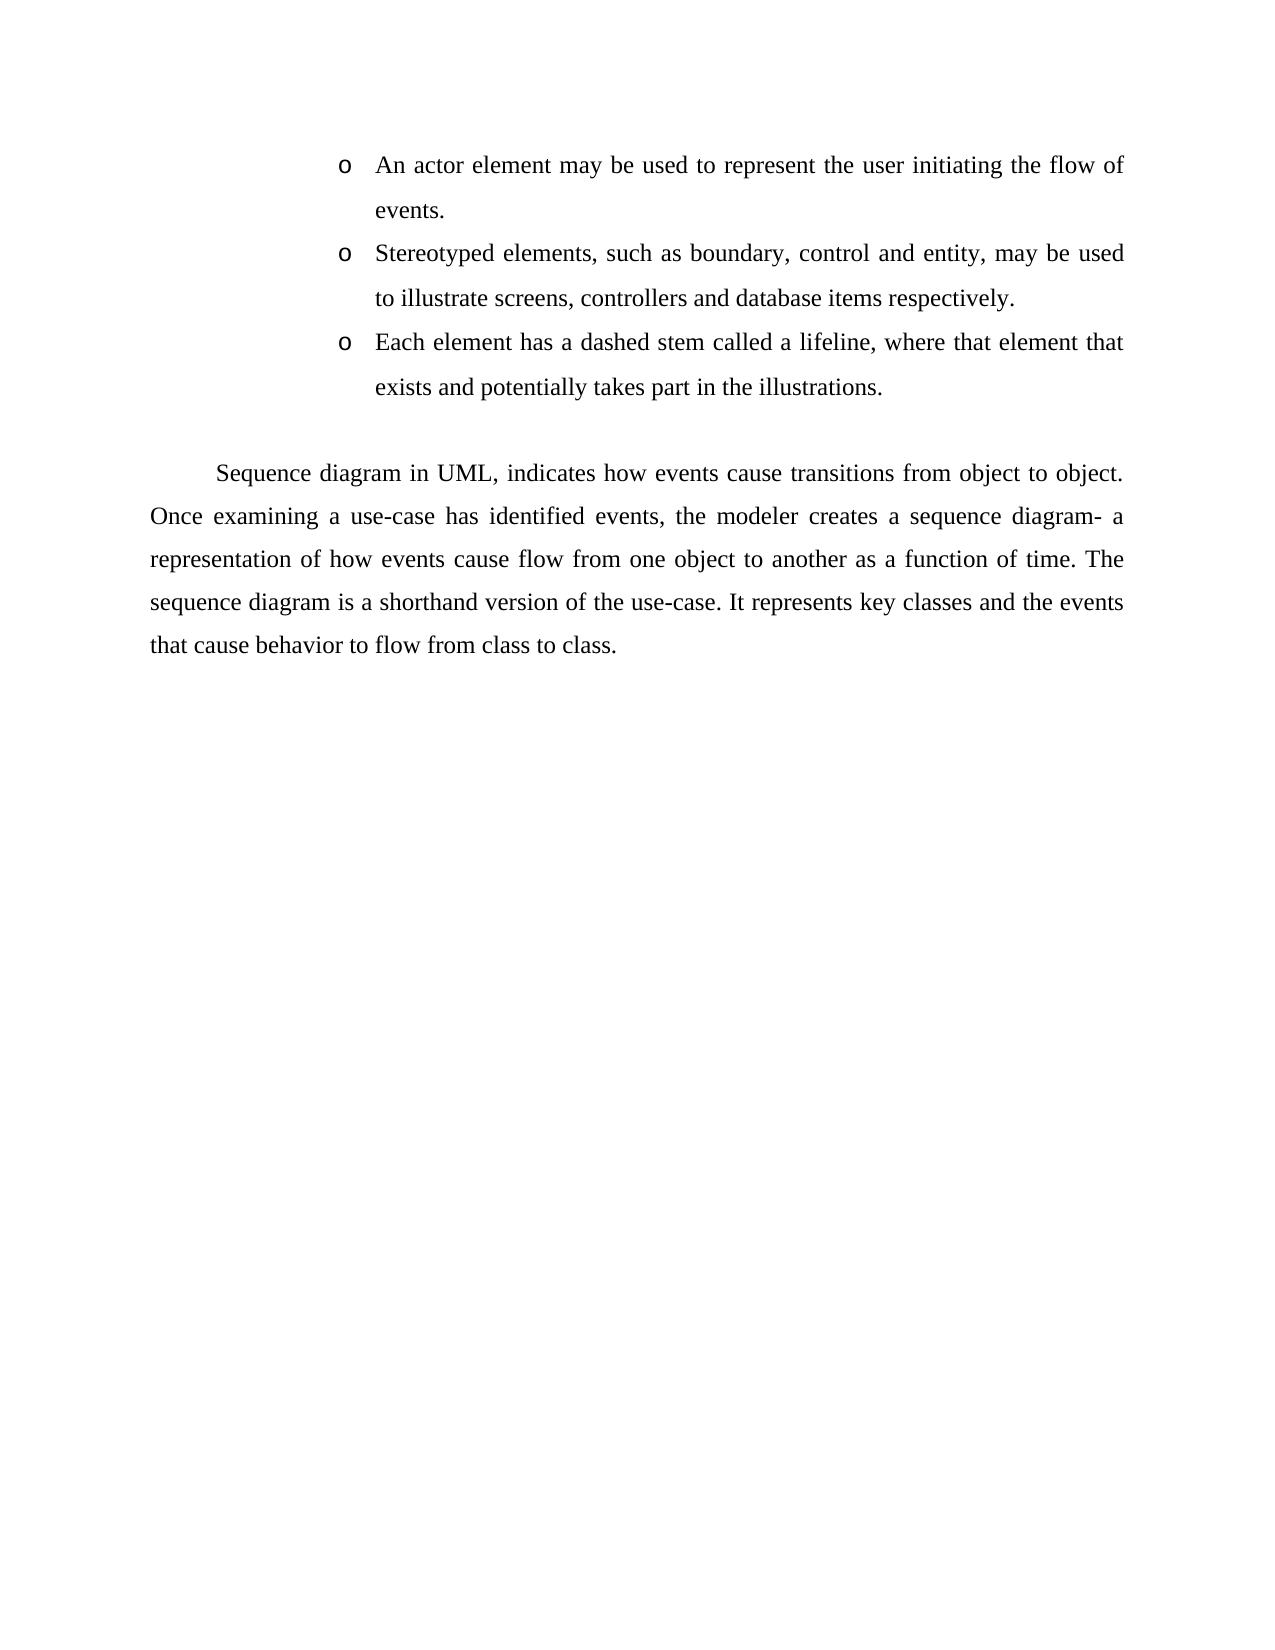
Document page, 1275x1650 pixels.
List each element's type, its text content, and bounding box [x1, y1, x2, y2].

list Each element has a dashed stem called a lifeline, where that element that exists and potentially takes part in the illustrations. [337, 327, 1125, 401]
list An actor element may be used to represent the user initiating the flow of events. [337, 150, 1125, 224]
list Sequence diagram in UML, indicates how events cause transitions from object to object. Once examining a use-case has identified events, the modeler creates a sequence diagram- a representation of how events cause flow from one object to another as a function of time. The sequence diagram is a shorthand version of the use-case. It represents key classes and the events that cause behavior to flow from class to class. [150, 458, 1125, 659]
list Stereotyped elements, such as boundary, control and entity, may be used to illustrate screens, controllers and database items respectively. [337, 238, 1125, 312]
